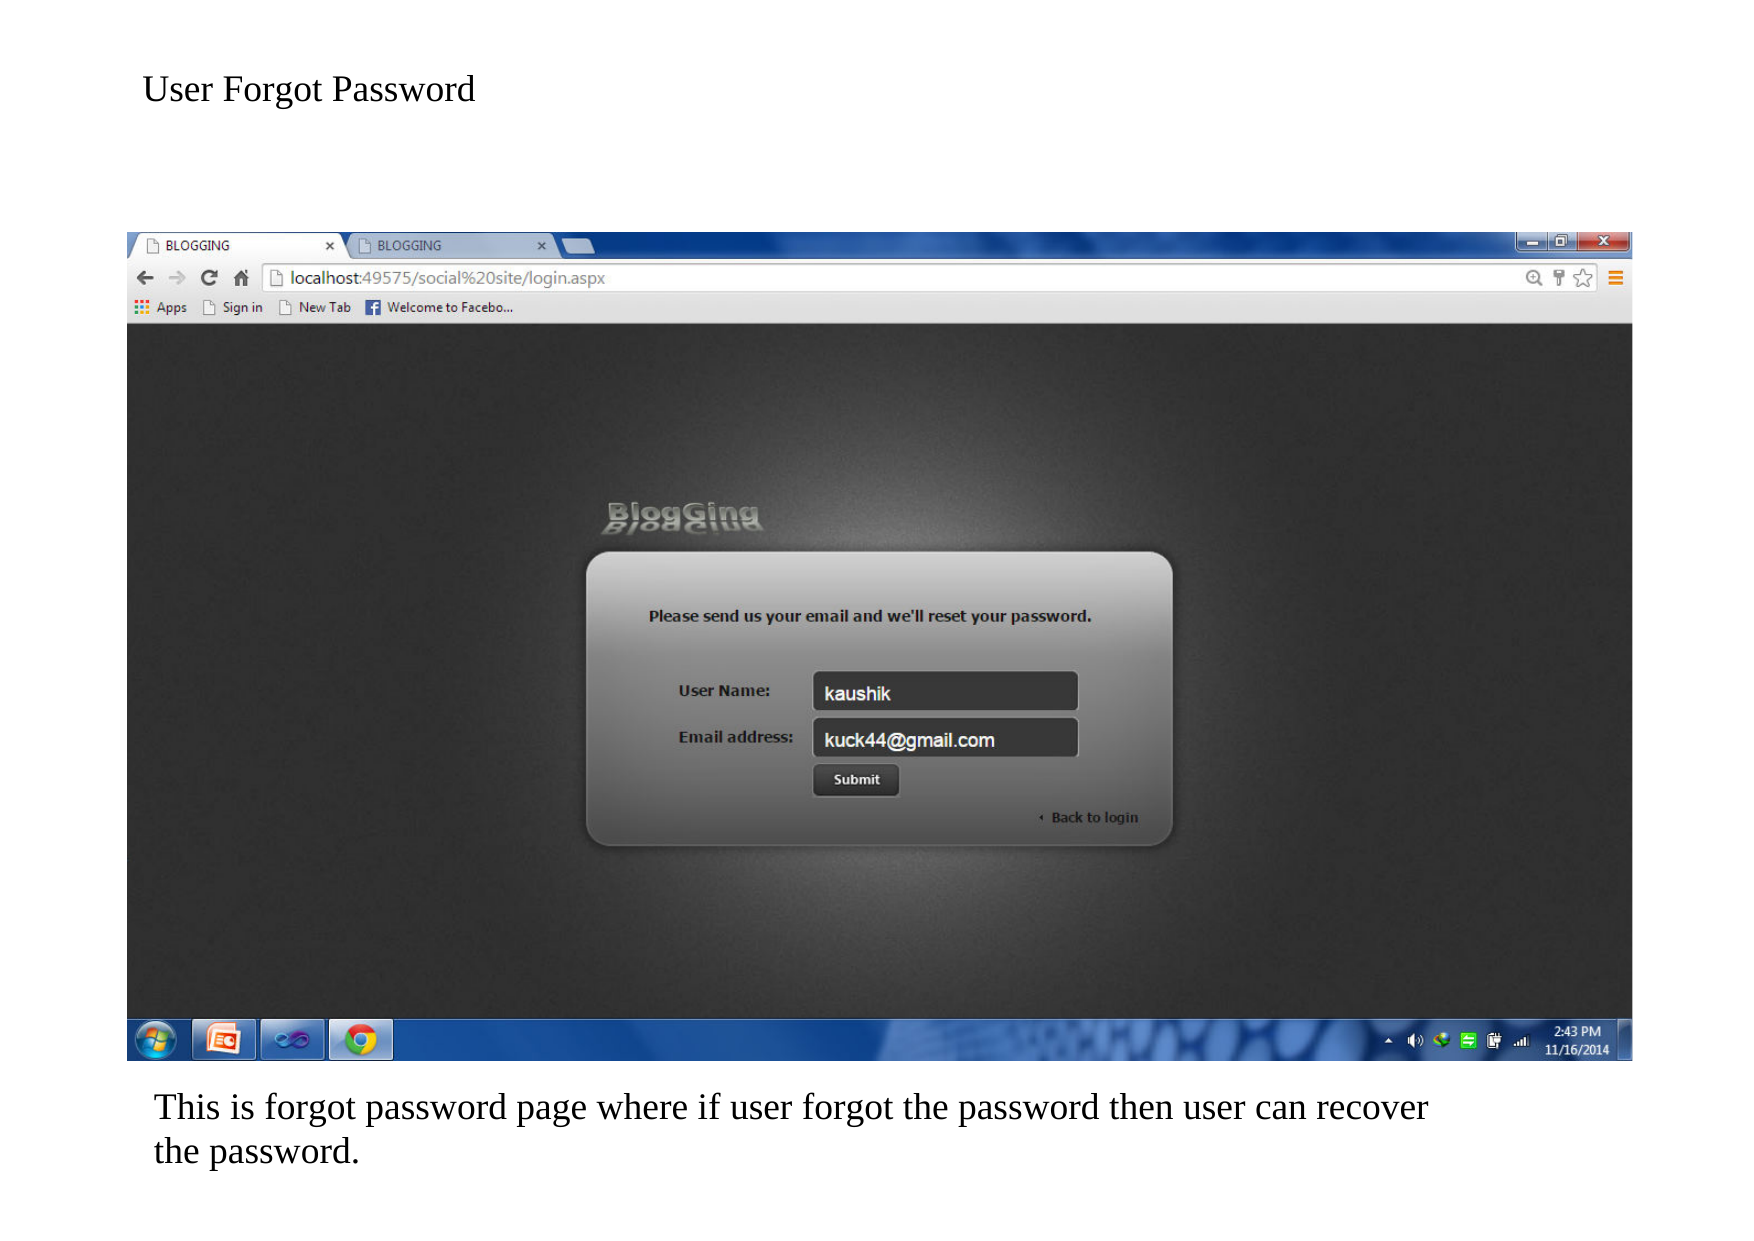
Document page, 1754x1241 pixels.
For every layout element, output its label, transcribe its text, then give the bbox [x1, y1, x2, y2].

text This is forgot password page where if user forgot the password then user can recover the password. [154, 1061, 1468, 1172]
text User Forgot Password [142, 66, 1641, 109]
picture [127, 232, 1633, 1061]
